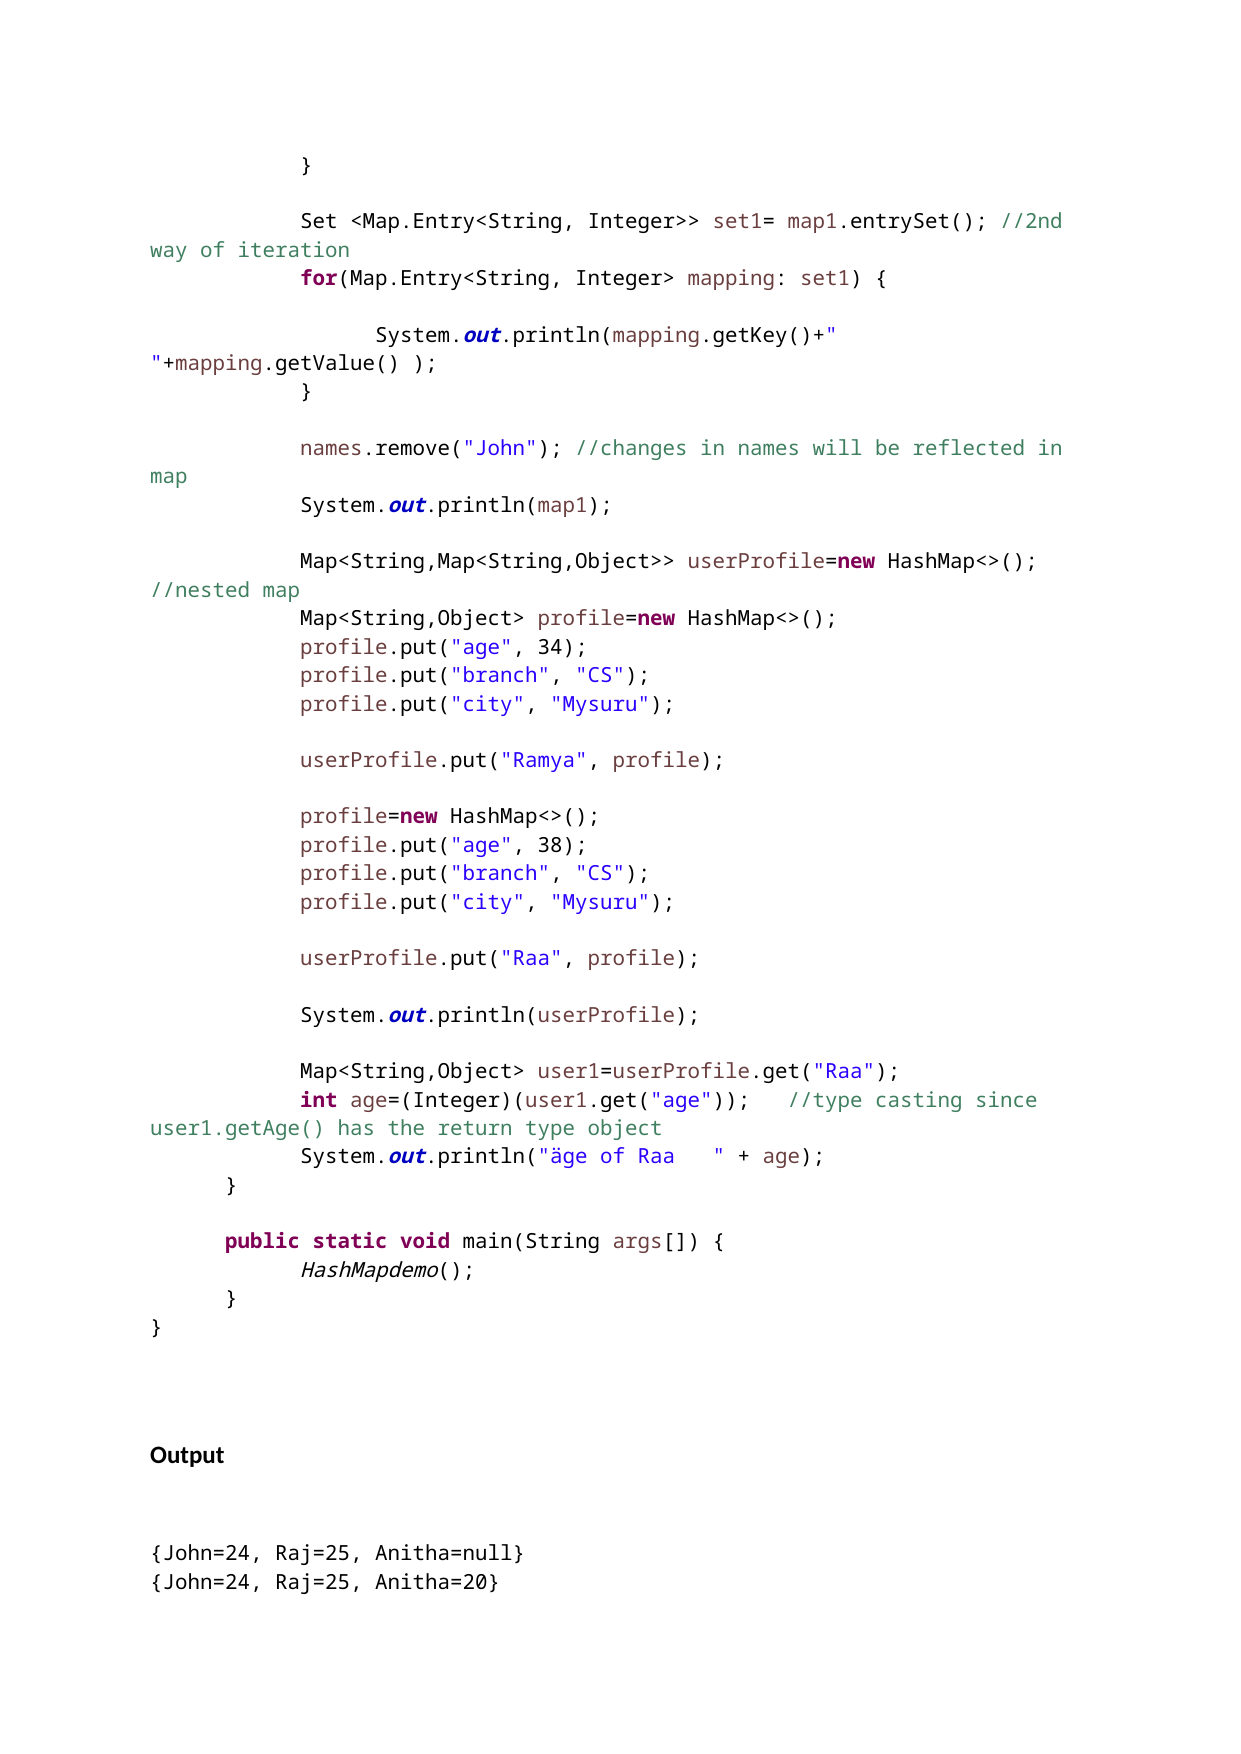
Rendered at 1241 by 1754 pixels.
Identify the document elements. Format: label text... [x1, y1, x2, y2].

text } [150, 150, 1090, 178]
text names.remove("John"); //changes in names will be reflected in map [150, 433, 1090, 490]
text profile.put("city", "Mysuru"); [150, 689, 1090, 717]
text for(Map.Entry<String, Integer> mapping: set1) { [150, 263, 1090, 292]
text } [150, 377, 1090, 405]
text System.out.println(mapping.getKey()+" "+mapping.getValue() ); [150, 320, 1090, 377]
text System.out.println("äge of Raa " + age); [150, 1142, 1090, 1170]
text profile.put("city", "Mysuru"); [150, 887, 1090, 915]
text } [150, 1312, 1090, 1340]
text profile.put("age", 38); [150, 830, 1090, 858]
text profile=new HashMap<>(); [150, 802, 1090, 830]
text {John=24, Raj=25, Anitha=20} [150, 1567, 1090, 1595]
text System.out.println(map1); [150, 490, 1090, 518]
text Map<String,Object> profile=new HashMap<>(); [150, 603, 1090, 632]
text Map<String,Map<String,Object>> userProfile=new HashMap<>(); //nested map [150, 546, 1090, 603]
text int age=(Integer)(user1.get("age")); //type casting since user1.getAge() has the return type object [150, 1085, 1090, 1142]
text Output [150, 1439, 1090, 1470]
text {John=24, Raj=25, Anitha=null} [150, 1538, 1090, 1567]
text profile.put("branch", "CS"); [150, 660, 1090, 689]
text Set <Map.Entry<String, Integer>> set1= map1.entrySet(); //2nd way of iteration [150, 206, 1090, 263]
text Map<String,Object> user1=userProfile.get("Raa"); [150, 1056, 1090, 1085]
text } [150, 1170, 1090, 1198]
text profile.put("branch", "CS"); [150, 858, 1090, 887]
text } [150, 1283, 1090, 1312]
text userProfile.put("Raa", profile); [150, 943, 1090, 972]
text userProfile.put("Ramya", profile); [150, 745, 1090, 773]
text public static void main(String args[]) { [150, 1226, 1090, 1255]
text System.out.println(userProfile); [150, 1000, 1090, 1028]
text HashMapdemo(); [150, 1255, 1090, 1283]
text profile.put("age", 34); [150, 632, 1090, 660]
